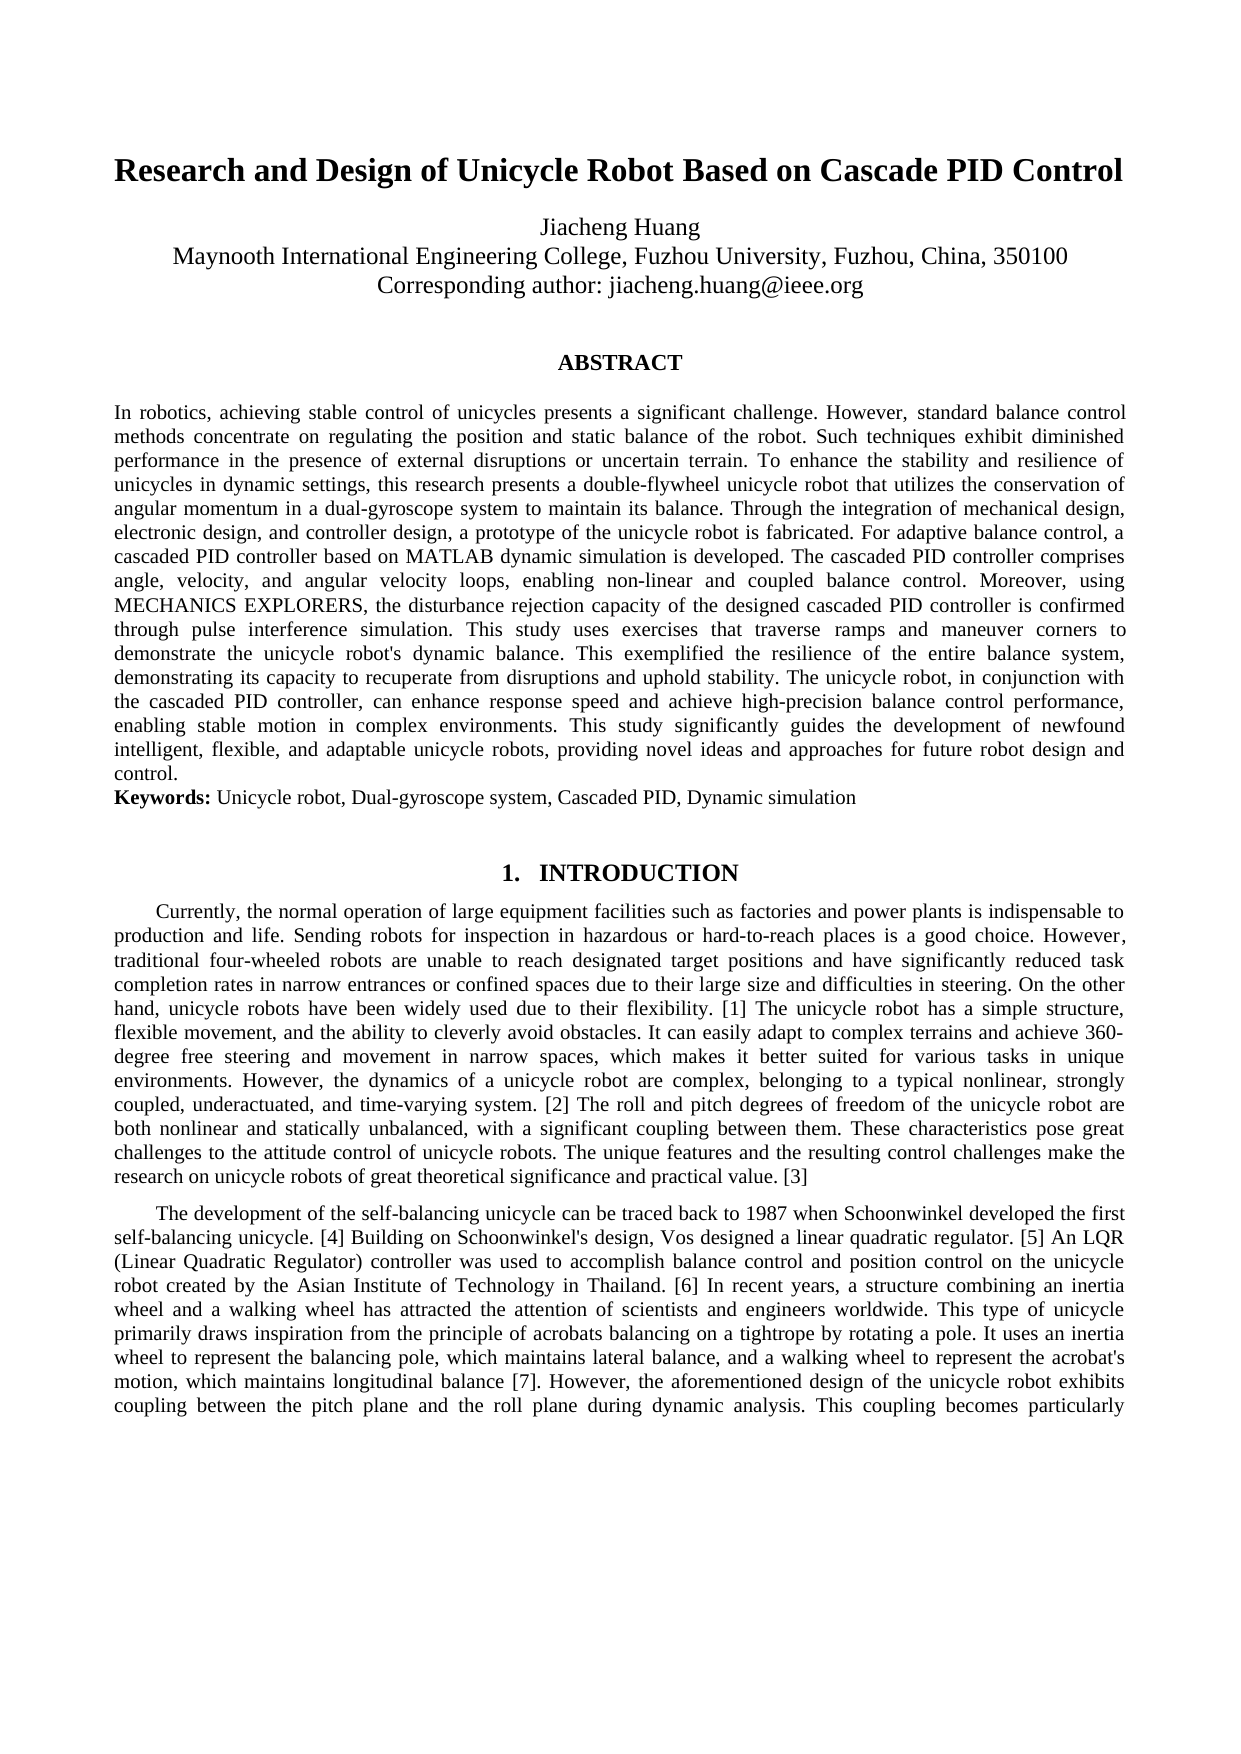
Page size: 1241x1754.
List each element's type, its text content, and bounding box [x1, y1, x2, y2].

text Currently, the normal operation of large equipment facilities such as factories and power plants is indispensable to production and life. Sending robots for inspection in hazardous or hard-to-reach places is a good choice. However, traditional four-wheeled robots are unable to reach designated target positions and have significantly reduced task completion rates in narrow entrances or confined spaces due to their large size and difficulties in steering. On the other hand, unicycle robots have been widely used due to their flexibility. [1] The unicycle robot has a simple structure, flexible movement, and the ability to cleverly avoid obstacles. It can easily adapt to complex terrains and achieve 360-degree free steering and movement in narrow spaces, which makes it better suited for various tasks in unique environments. However, the dynamics of a unicycle robot are complex, belonging to a typical nonlinear, strongly coupled, underactuated, and time-varying system. [2] The roll and pitch degrees of freedom of the unicycle robot are both nonlinear and statically unbalanced, with a significant coupling between them. These characteristics pose great challenges to the attitude control of unicycle robots. The unique features and the resulting control challenges make the research on unicycle robots of great theoretical significance and practical value. [3] [114, 899, 1126, 1188]
subtitle INTRODUCTION [114, 858, 1126, 887]
text Jiacheng Huang [114, 212, 1126, 241]
text Keywords: Unicycle robot, Dual-gyroscope system, Cascaded PID, Dynamic simulation [114, 785, 1126, 809]
title Research and Design of Unicycle Robot Based on Cascade PID Control [114, 150, 1126, 188]
title Abstract [114, 349, 1126, 375]
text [114, 1201, 1126, 1417]
text Maynooth International Engineering College, Fuzhou University, Fuzhou, China, 350100 [114, 241, 1126, 270]
text In robotics, achieving stable control of unicycles presents a significant challenge. However, standard balance control methods concentrate on regulating the position and static balance of the robot. Such techniques exhibit diminished performance in the presence of external disruptions or uncertain terrain. To enhance the stability and resilience of unicycles in dynamic settings, this research presents a double-flywheel unicycle robot that utilizes the conservation of angular momentum in a dual-gyroscope system to maintain its balance. Through the integration of mechanical design, electronic design, and controller design, a prototype of the unicycle robot is fabricated. For adaptive balance control, a cascaded PID controller based on MATLAB dynamic simulation is developed. The cascaded PID controller comprises angle, velocity, and angular velocity loops, enabling non-linear and coupled balance control. Moreover, using MECHANICS EXPLORERS, the disturbance rejection capacity of the designed cascaded PID controller is confirmed through pulse interference simulation. This study uses exercises that traverse ramps and maneuver corners to demonstrate the unicycle robot's dynamic balance. This exemplified the resilience of the entire balance system, demonstrating its capacity to recuperate from disruptions and uphold stability. The unicycle robot, in conjunction with the cascaded PID controller, can enhance response speed and achieve high-precision balance control performance, enabling stable motion in complex environments. This study significantly guides the development of newfound intelligent, flexible, and adaptable unicycle robots, providing novel ideas and approaches for future robot design and control. [114, 400, 1126, 785]
text Corresponding author: jiacheng.huang@ieee.org [114, 270, 1126, 299]
